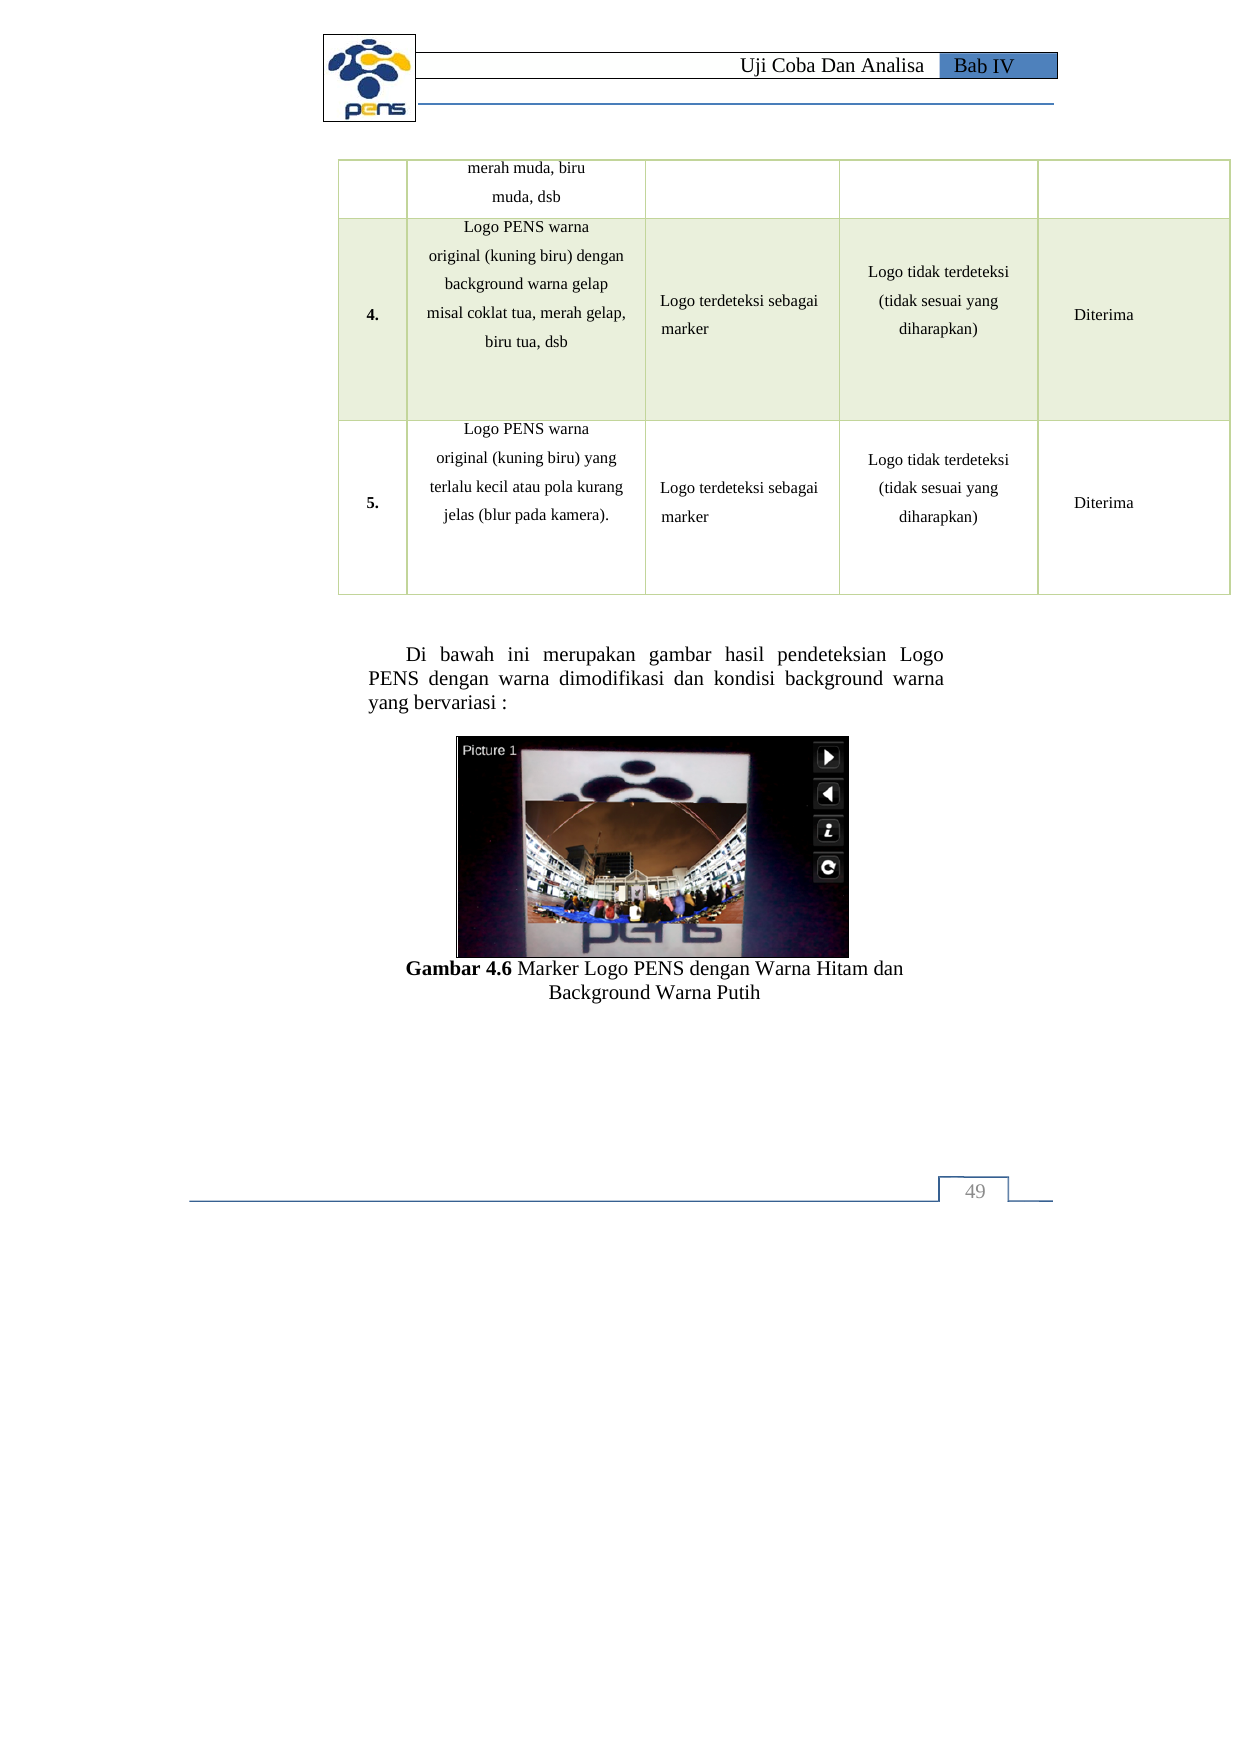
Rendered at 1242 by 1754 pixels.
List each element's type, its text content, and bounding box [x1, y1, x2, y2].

picture [324, 76, 415, 83]
text Di bawah ini merupakan gambar hasil pendeteksian Logo PENS dengan warna dimodifikasi dan kondisi background warna yang bervariasi : [368, 642, 944, 714]
table_cell 5. [339, 421, 406, 594]
table_cell Logo terdeteksi sebagai marker [646, 421, 839, 594]
text Background Warna Putih [544, 980, 764, 1003]
table_cell Logo PENS warna original (kuning biru) yang terlalu kecil atau pola kurang jelas (blur pada kamera). [408, 421, 645, 594]
text 49 [175, 1178, 986, 1203]
table_cell 4. [339, 219, 406, 420]
text Uji Coba Dan Analisa [175, 53, 924, 76]
table_cell Logo terdeteksi sebagai marker [646, 219, 839, 420]
table_header merah muda, biru muda, dsb [408, 161, 645, 218]
table_header [1039, 161, 1229, 218]
picture [416, 53, 1057, 78]
text Bab IV [175, 83, 924, 106]
table_header [840, 161, 1037, 218]
table_cell Diterima [1039, 421, 1229, 594]
table_cell Logo PENS warna original (kuning biru) dengan background warna gelap misal coklat tua, merah gelap, biru tua, dsb [408, 219, 645, 420]
table_cell Diterima [1039, 219, 1229, 420]
table_header [646, 161, 839, 218]
picture [324, 35, 415, 53]
table_cell Logo tidak terdeteksi (tidak sesuai yang diharapkan) [840, 421, 1037, 594]
table_cell Logo tidak terdeteksi (tidak sesuai yang diharapkan) [840, 219, 1037, 420]
picture [457, 737, 848, 956]
text Gambar 4.6 Marker Logo PENS dengan Warna Hitam dan [401, 956, 907, 980]
table_header [339, 161, 406, 218]
picture [324, 106, 415, 121]
